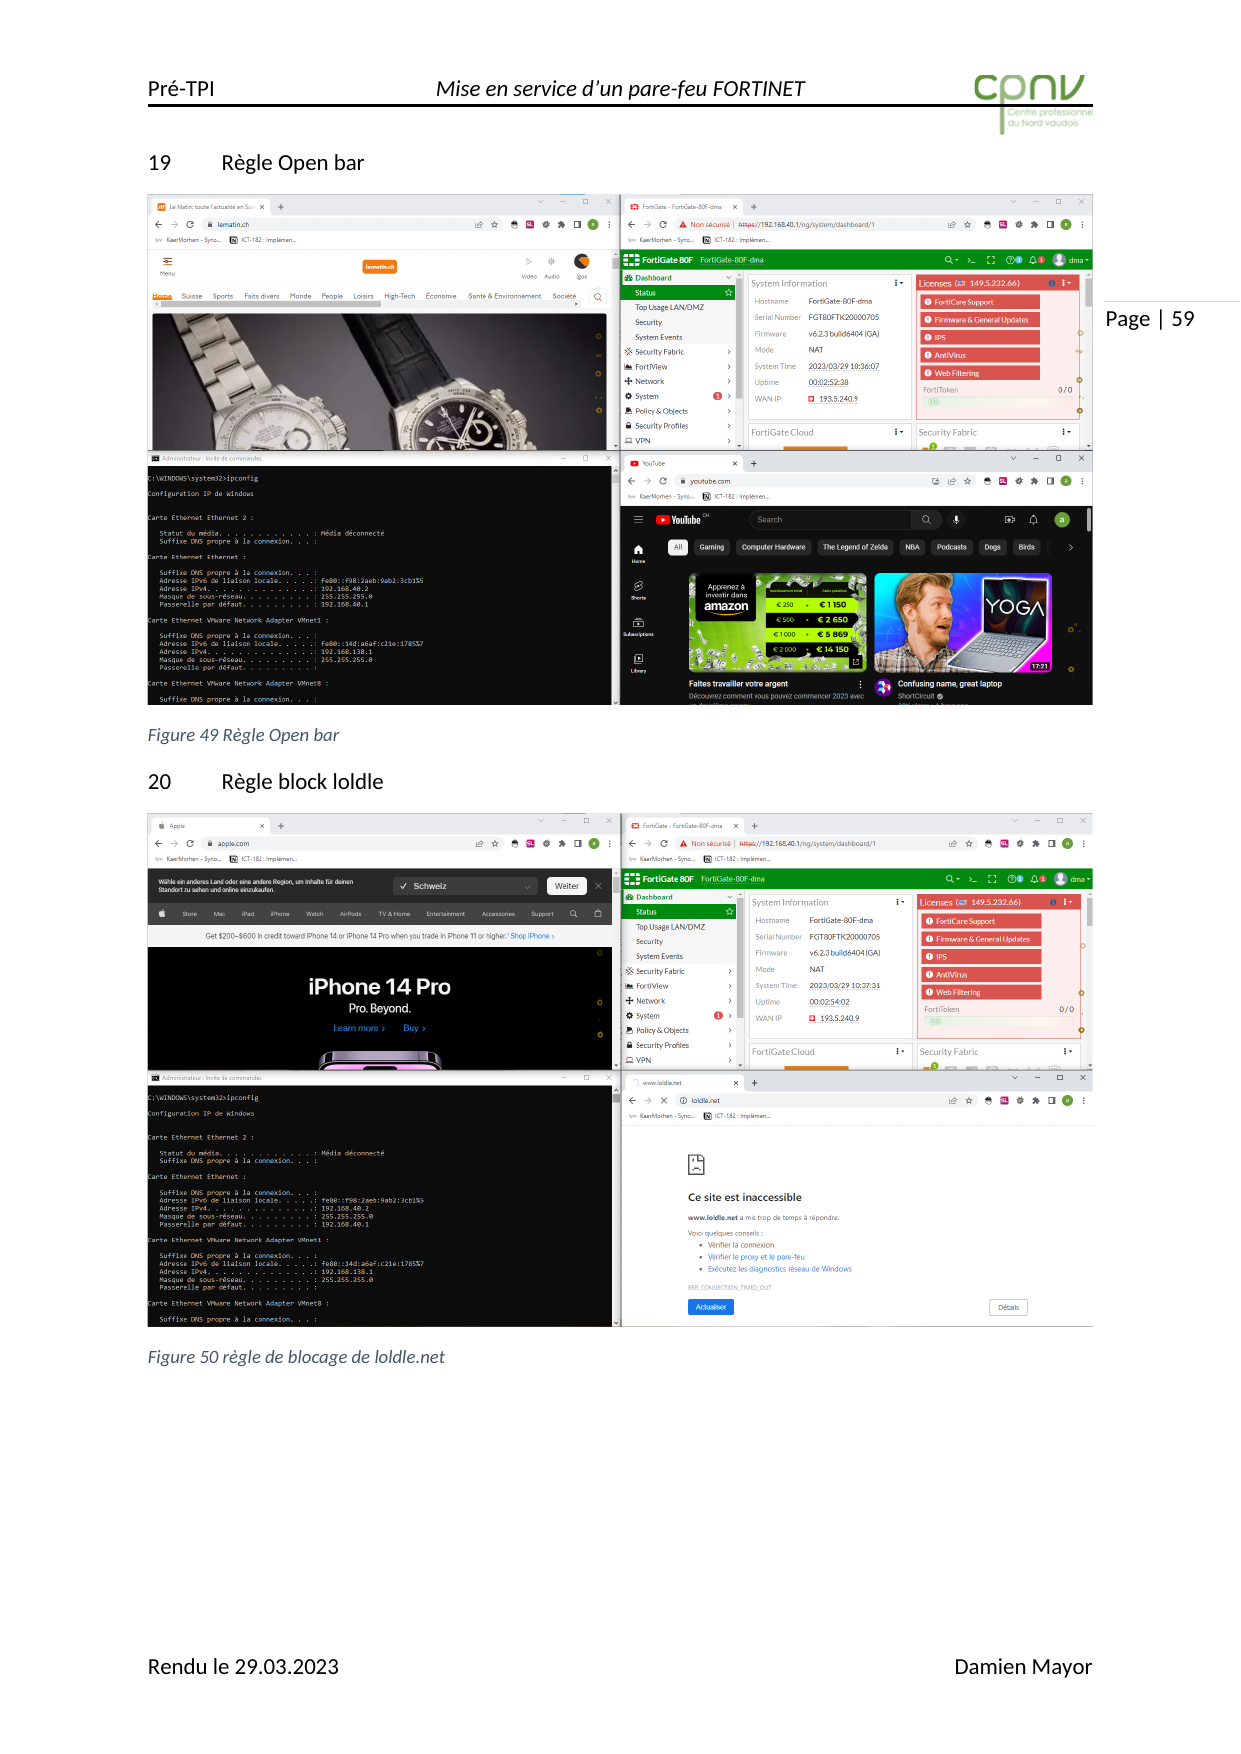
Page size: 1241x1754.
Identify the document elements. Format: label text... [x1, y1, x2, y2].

picture [147, 194, 1093, 705]
text 19 Règle Open bar [148, 148, 1093, 176]
picture [147, 813, 1093, 1327]
text 20 Règle block loldle [148, 767, 1093, 795]
text Figure 50 règle de blocage de loldle.net [148, 1345, 1093, 1368]
text Figure 49 Règle Open bar [148, 723, 1093, 746]
